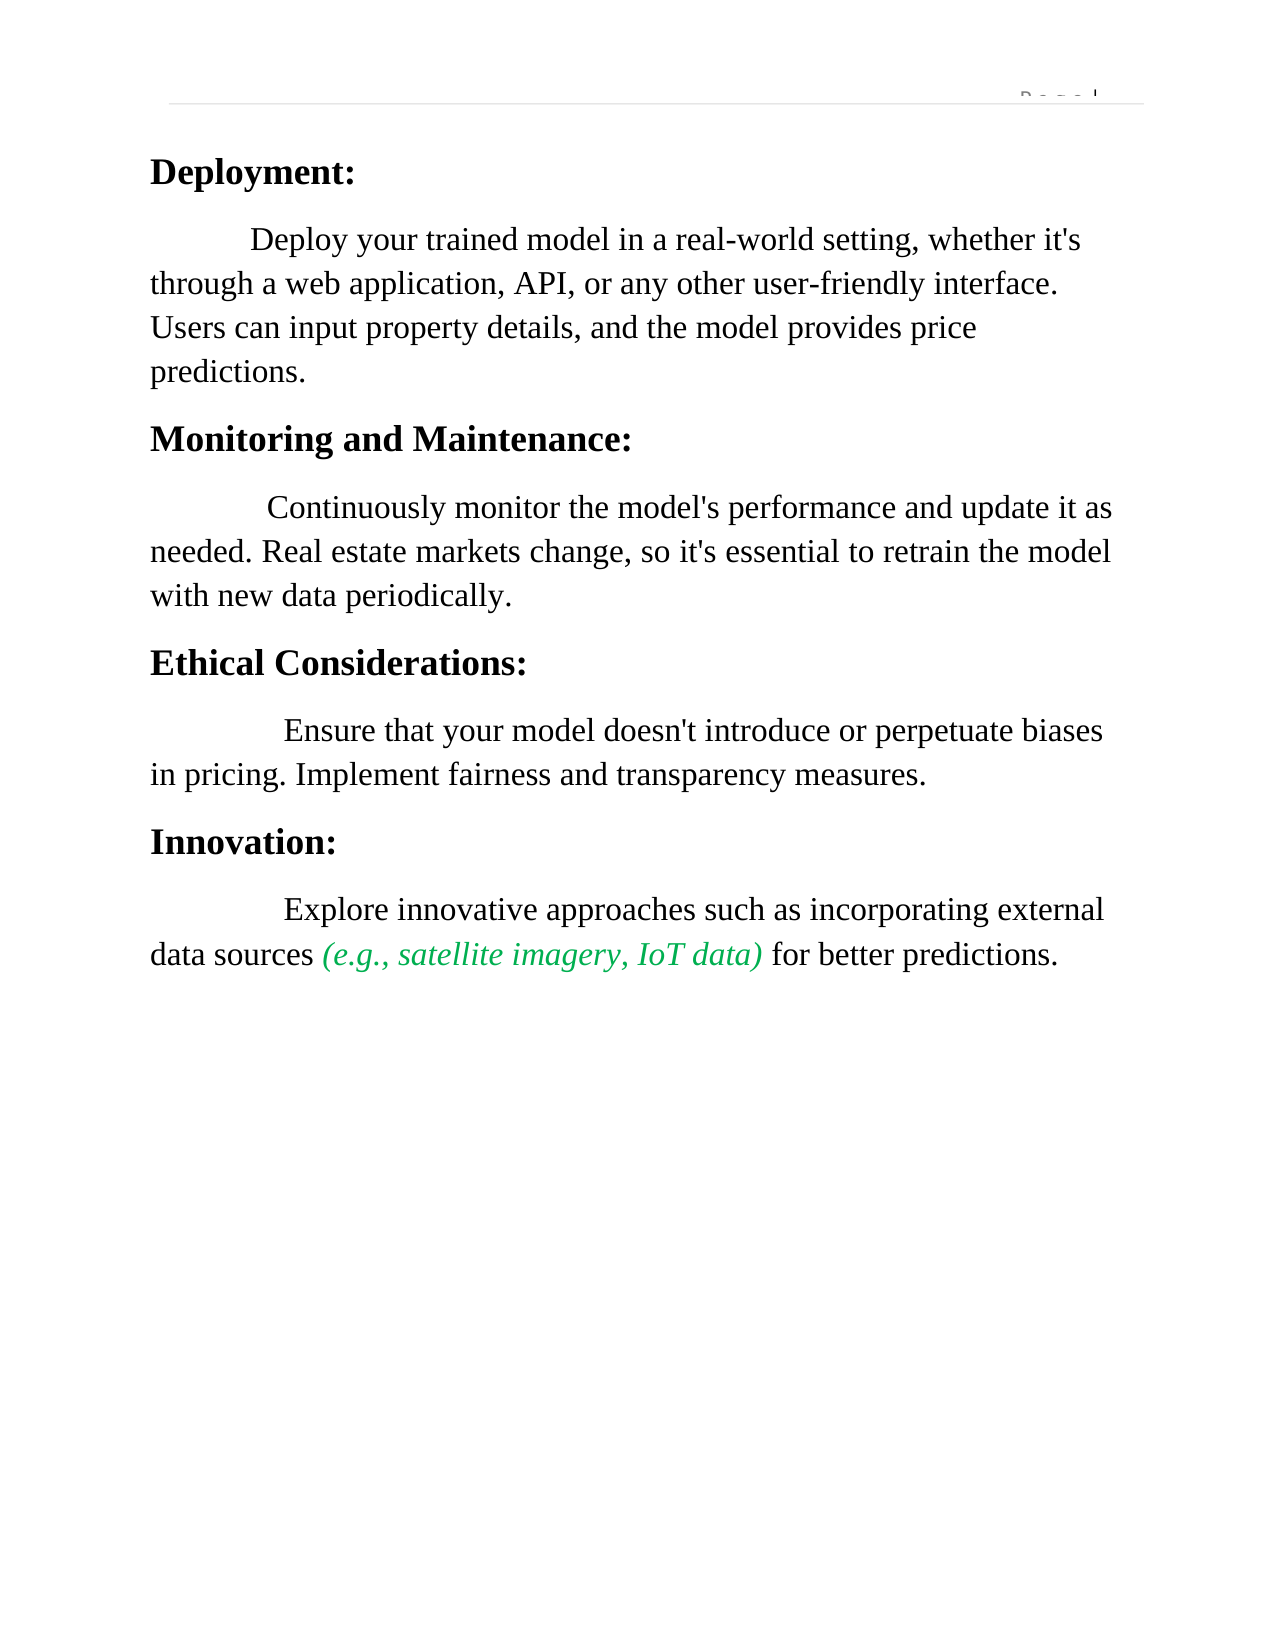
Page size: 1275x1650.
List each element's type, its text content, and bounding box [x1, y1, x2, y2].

subtitle Ethical Considerations: [150, 640, 1164, 683]
subtitle Monitoring and Maintenance: [150, 417, 1164, 460]
text Continuously monitor the model's performance and update it as needed. Real estate markets change, so it's essential to retrain the model with new data periodically. [150, 487, 1113, 613]
text Explore innovative approaches such as incorporating external data sources (e.g., satellite imagery, IoT data) for better predictions. [150, 890, 1107, 972]
text Users can input property details, and the model provides price predictions. [150, 308, 1023, 390]
subtitle Innovation: [150, 819, 1164, 862]
text Deploy your trained model in a real-world setting, whether it's through a web application, API, or any other user-friendly interface. [150, 219, 1084, 302]
subtitle Deployment: [150, 149, 1164, 192]
text Ensure that your model doesn't introduce or perpetuate biases in pricing. Implement fairness and transparency measures. [150, 710, 1106, 793]
